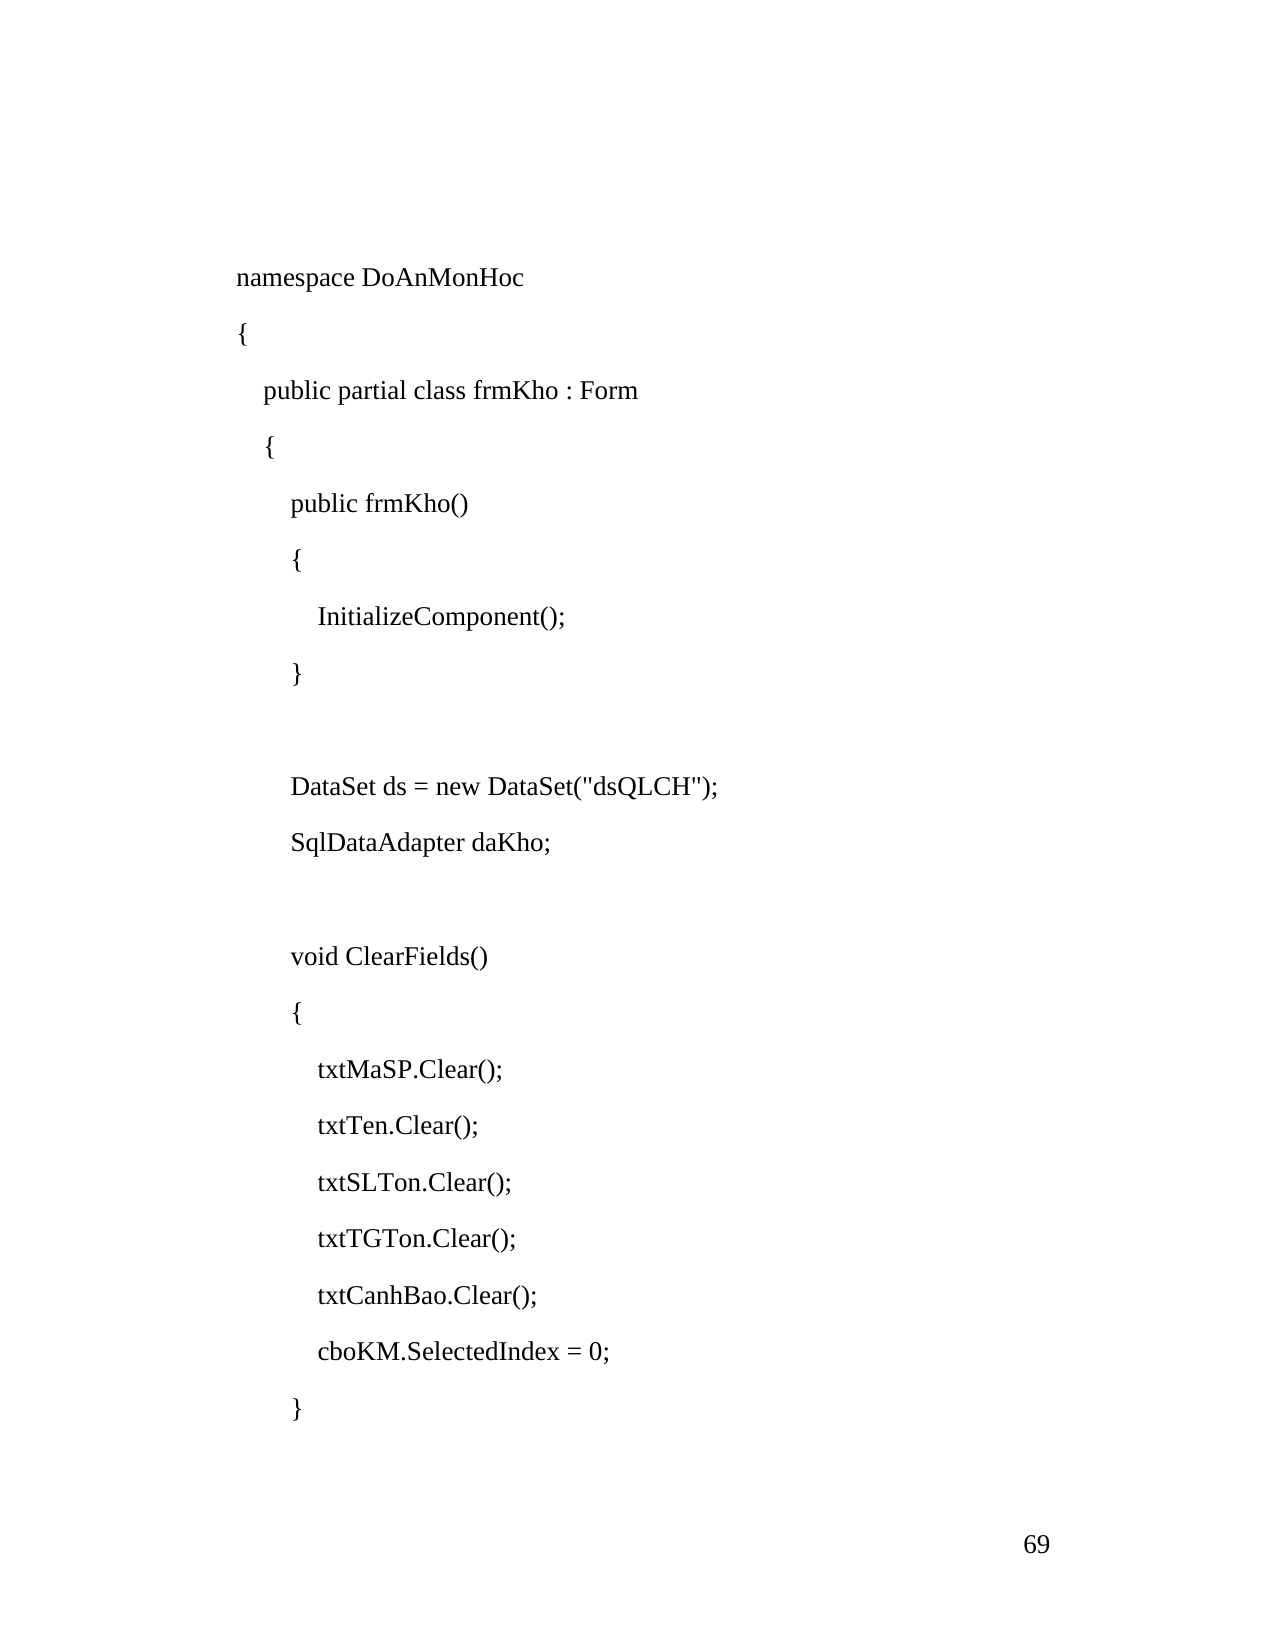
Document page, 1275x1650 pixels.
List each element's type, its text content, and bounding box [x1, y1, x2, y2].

text txtMaSP.Clear(); [236, 1053, 1050, 1084]
text cboKM.SelectedIndex = 0; [236, 1336, 1050, 1367]
text SqlDataAdapter daKho; [236, 826, 1050, 858]
text } [236, 657, 1050, 688]
text DataSet ds = new DataSet("dsQLCH"); [236, 770, 1050, 801]
text public partial class frmKho : Form [236, 374, 1050, 405]
text txtCanhBao.Clear(); [236, 1279, 1050, 1310]
text public frmKho() [236, 487, 1050, 518]
text void ClearFields() [236, 939, 1050, 971]
text { [236, 996, 1050, 1027]
text txtTen.Clear(); [236, 1109, 1050, 1140]
text InitializeComponent(); [236, 600, 1050, 631]
text txtSLTon.Clear(); [236, 1166, 1050, 1197]
text namespace DoAnMonHoc [236, 261, 1050, 292]
text { [236, 317, 1050, 348]
text } [236, 1392, 1050, 1423]
text txtTGTon.Clear(); [236, 1222, 1050, 1253]
text { [236, 544, 1050, 575]
text { [236, 431, 1050, 462]
